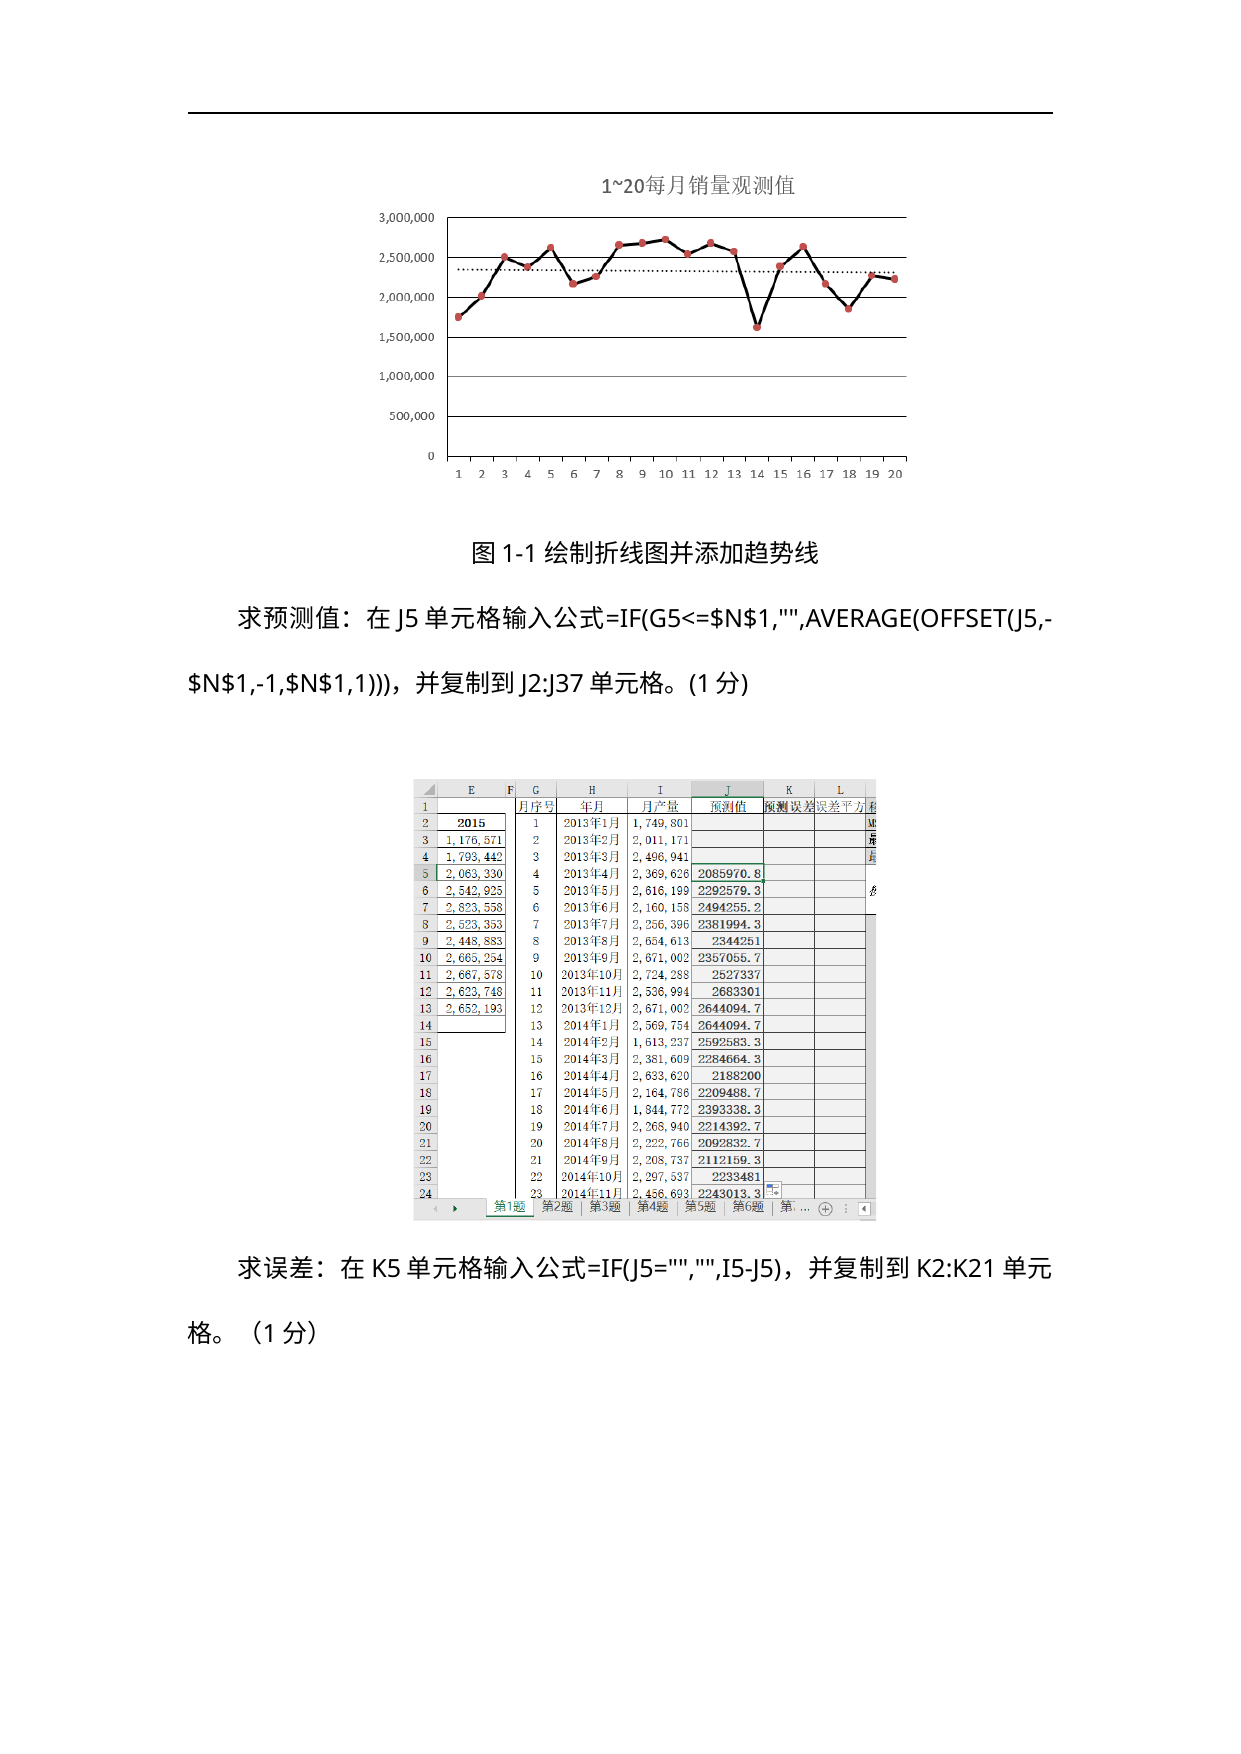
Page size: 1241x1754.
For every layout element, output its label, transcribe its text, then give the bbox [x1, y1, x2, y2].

text 求误差：在K5单元格输入公式=IF(J5="","",I5-J5)，并复制到K2:K21单元格。（1分） [187, 1234, 1053, 1364]
text 求预测值：在J5单元格输入公式=IF(G5<=$N$1,"",AVERAGE(OFFSET(J5,-$N$1,-1,$N$1,1)))，并复制到J2:J37单元格。(1分) [187, 584, 1053, 714]
picture [369, 162, 922, 490]
text 图1-1 绘制折线图并添加趋势线 [187, 519, 1053, 584]
picture [413, 779, 877, 1221]
